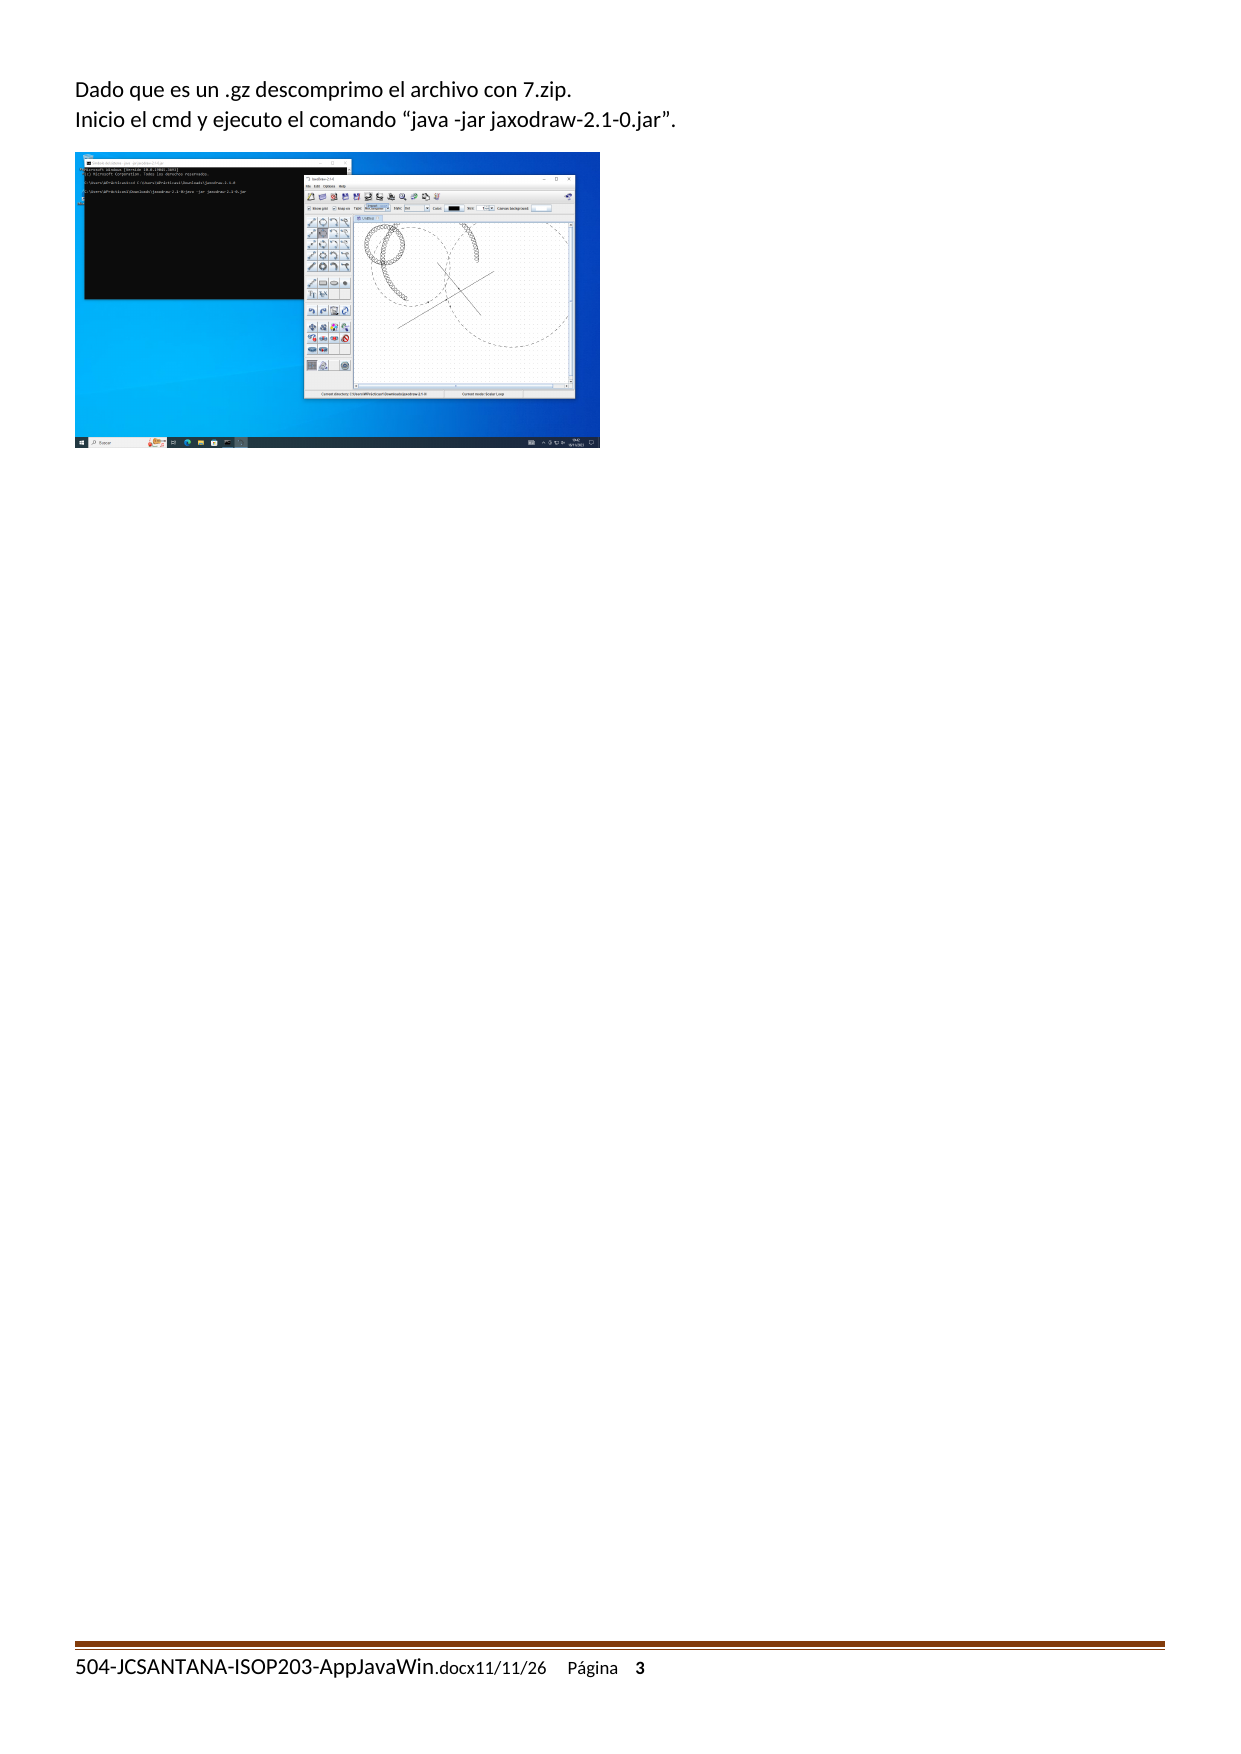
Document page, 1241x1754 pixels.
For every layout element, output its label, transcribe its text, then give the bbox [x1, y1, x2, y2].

list Inicio el cmd y ejecuto el comando “java -jar jaxodraw-2.1-0.jar”. [75, 105, 1165, 133]
picture [75, 152, 600, 448]
list Dado que es un .gz descomprimo el archivo con 7.zip. [75, 75, 1165, 103]
